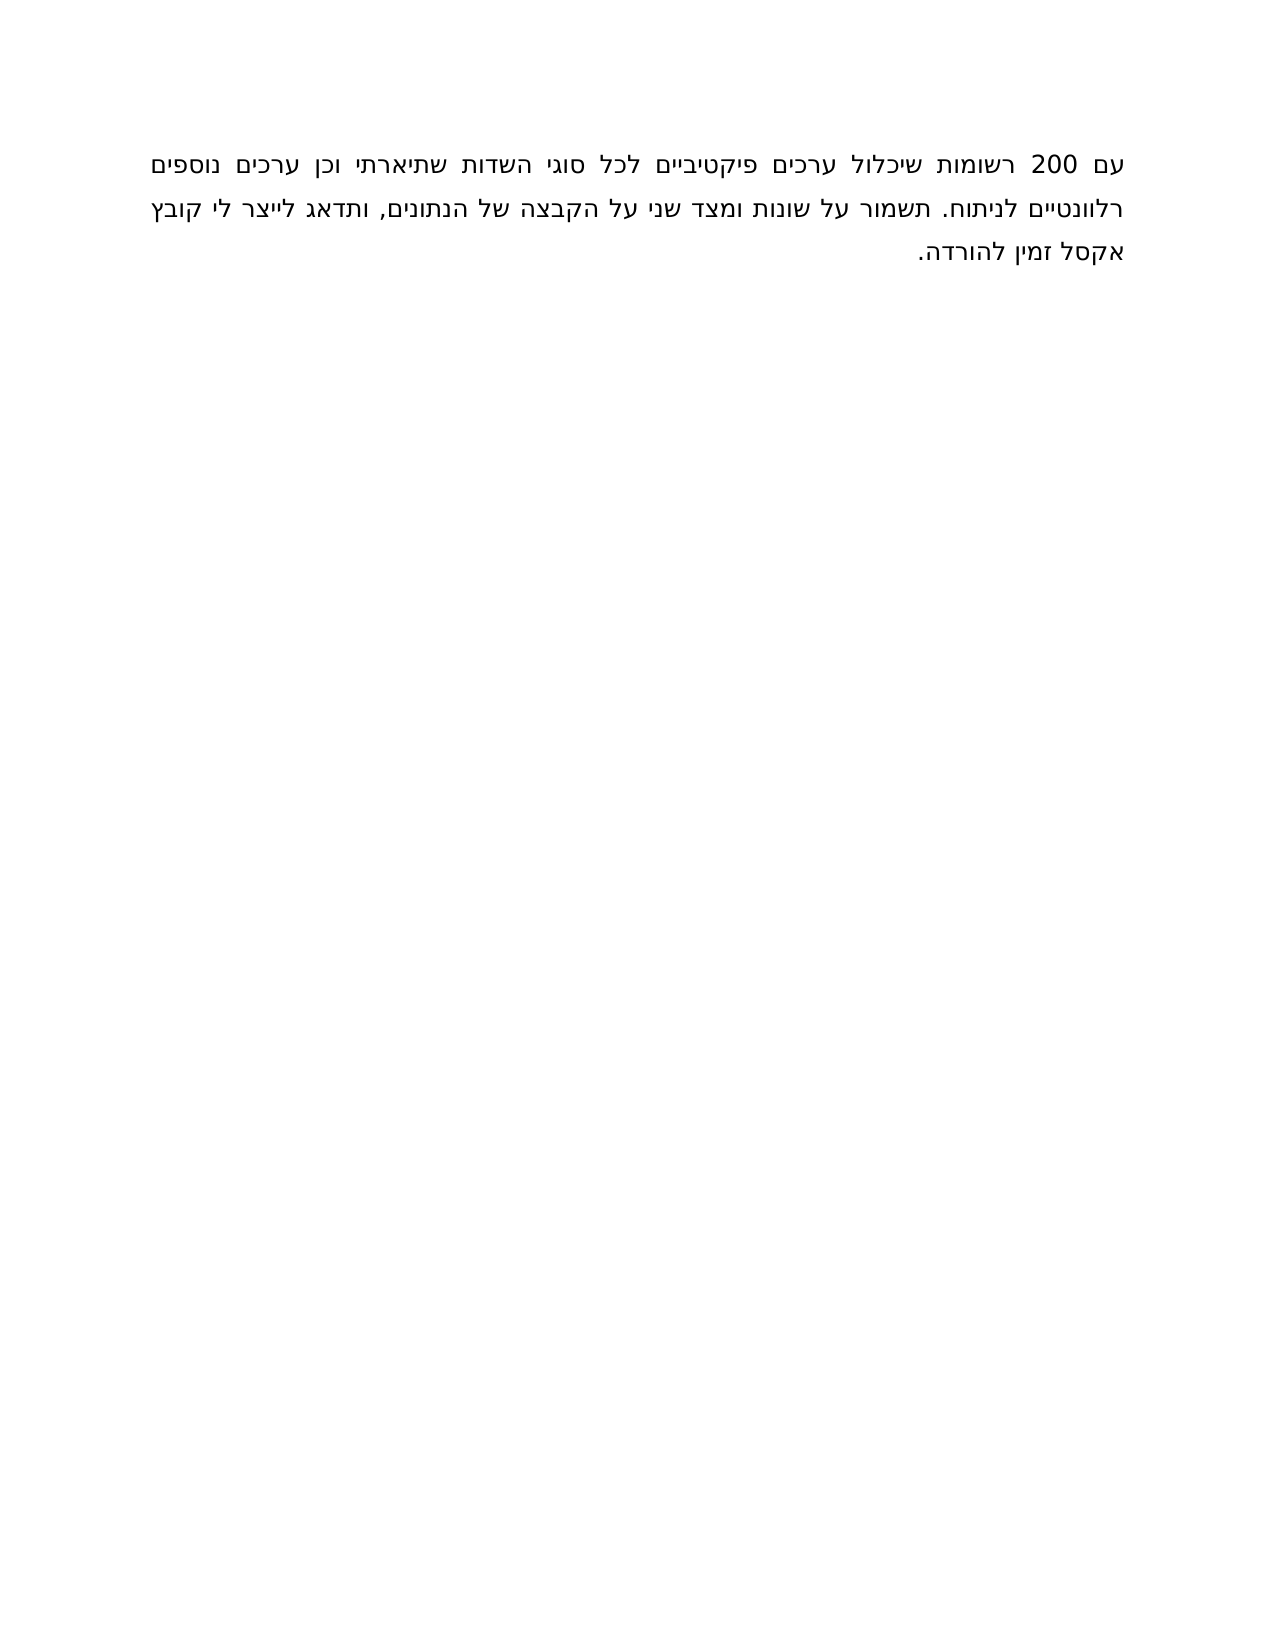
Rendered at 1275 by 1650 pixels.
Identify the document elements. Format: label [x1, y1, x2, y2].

text [150, 150, 1125, 267]
